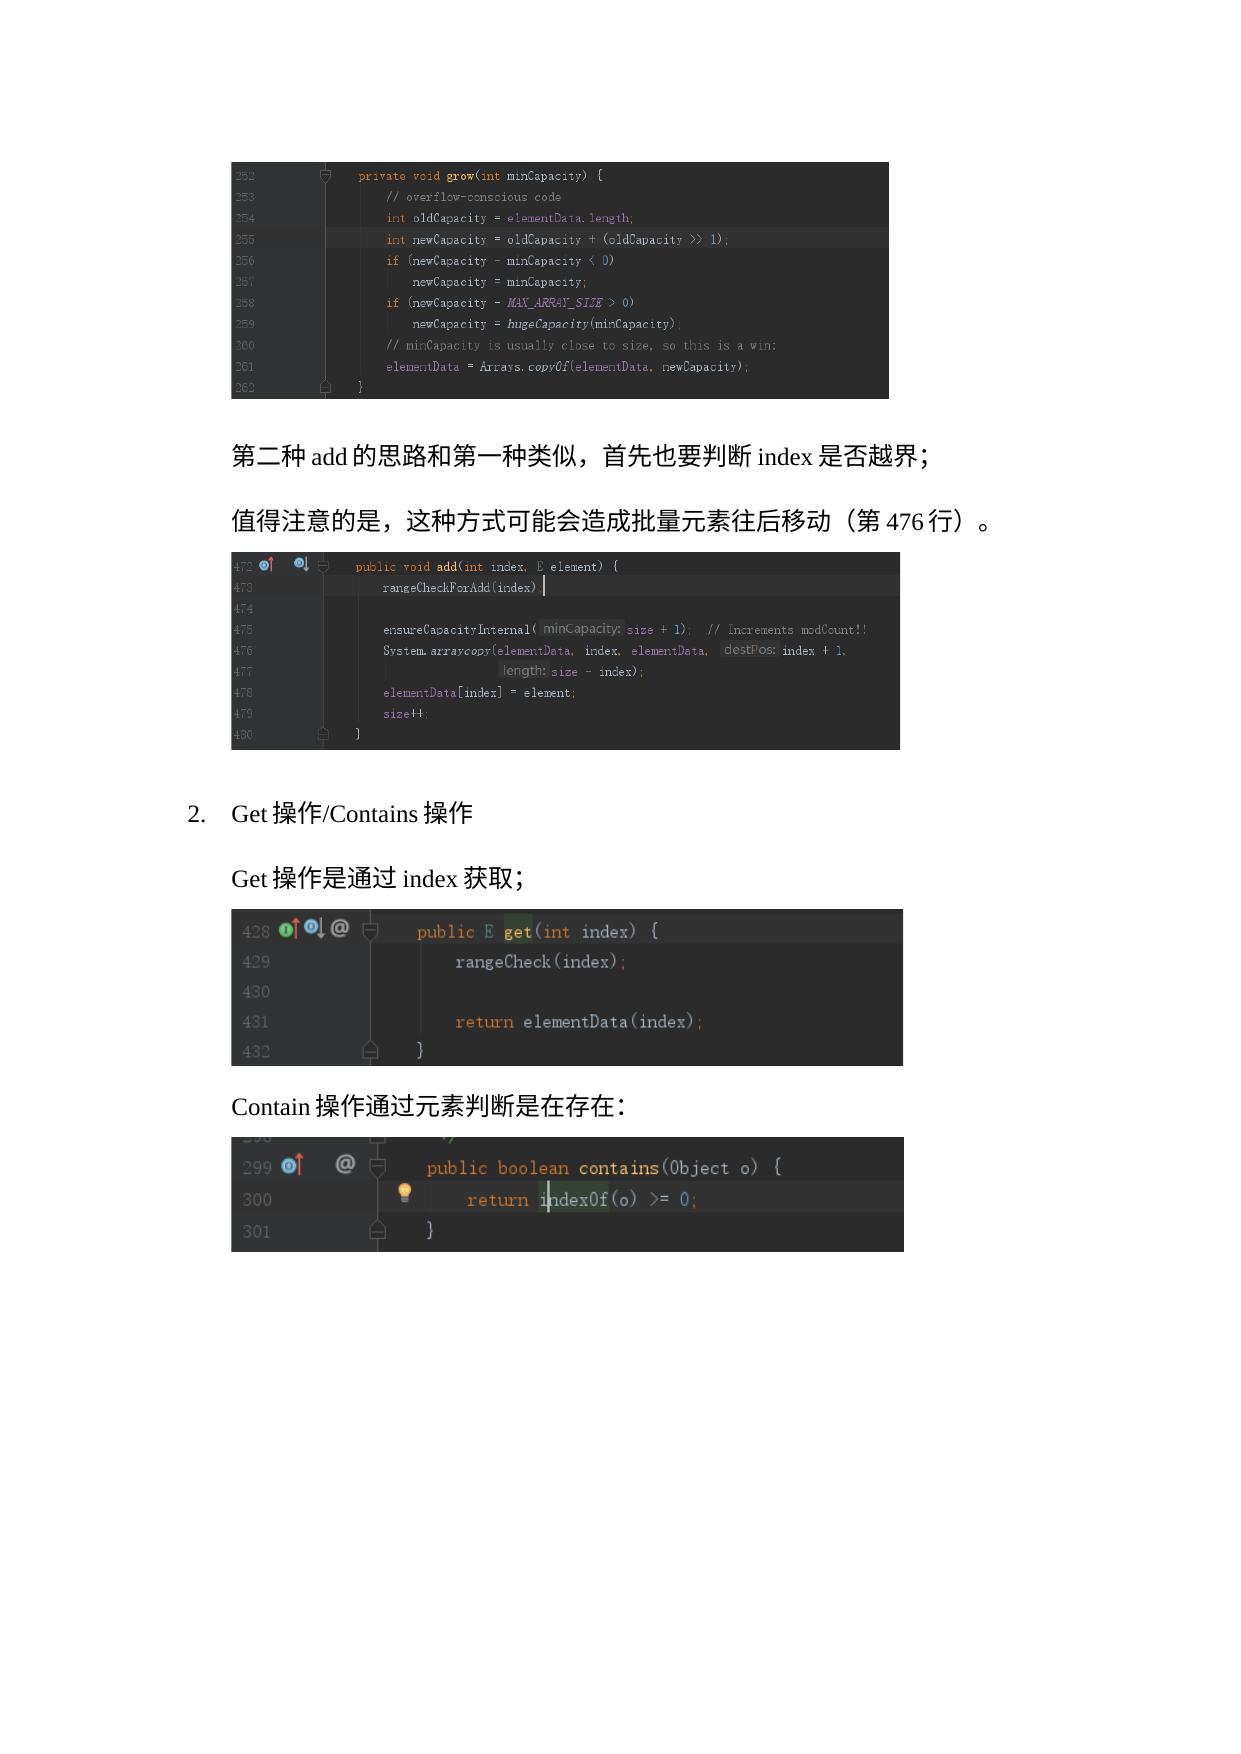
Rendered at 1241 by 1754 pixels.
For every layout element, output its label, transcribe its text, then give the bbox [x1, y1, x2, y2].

picture [231, 1137, 904, 1252]
list 值得注意的是，这种方式可能会造成批量元素往后移动（第476行）。 [231, 487, 1053, 552]
list Get操作/Contains操作 [187, 779, 1053, 844]
list Get操作是通过index获取； [231, 844, 1053, 909]
list Contain操作通过元素判断是在存在： [231, 1072, 1053, 1137]
list 第二种add的思路和第一种类似，首先也要判断index是否越界； [231, 422, 1053, 487]
picture [231, 162, 889, 399]
picture [231, 909, 904, 1066]
picture [231, 552, 901, 750]
